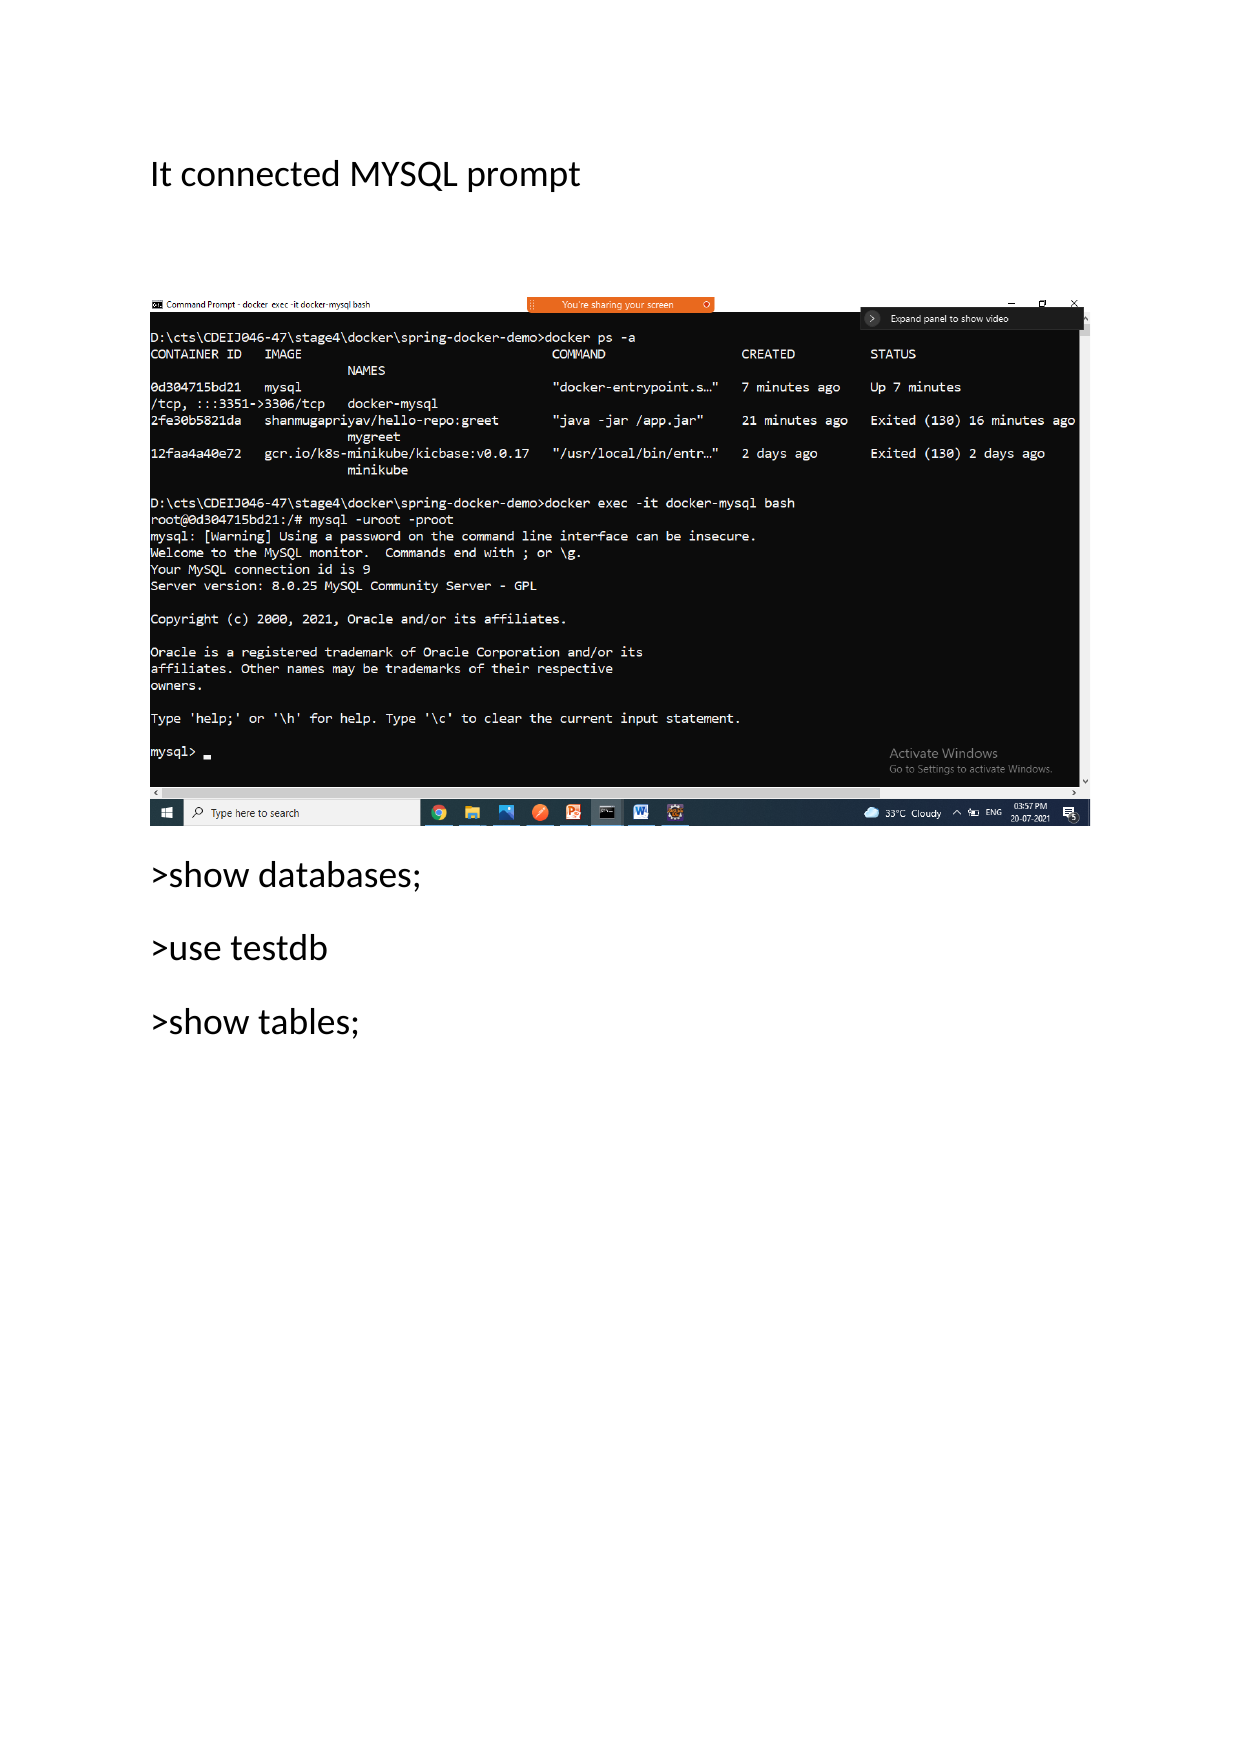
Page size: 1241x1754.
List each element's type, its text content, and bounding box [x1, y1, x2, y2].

text It connected MYSQL prompt [150, 150, 1090, 196]
text >use testdb [150, 924, 1090, 970]
text >show tables; [150, 998, 1090, 1043]
picture [150, 297, 1091, 826]
text >show databases; [150, 851, 1090, 896]
